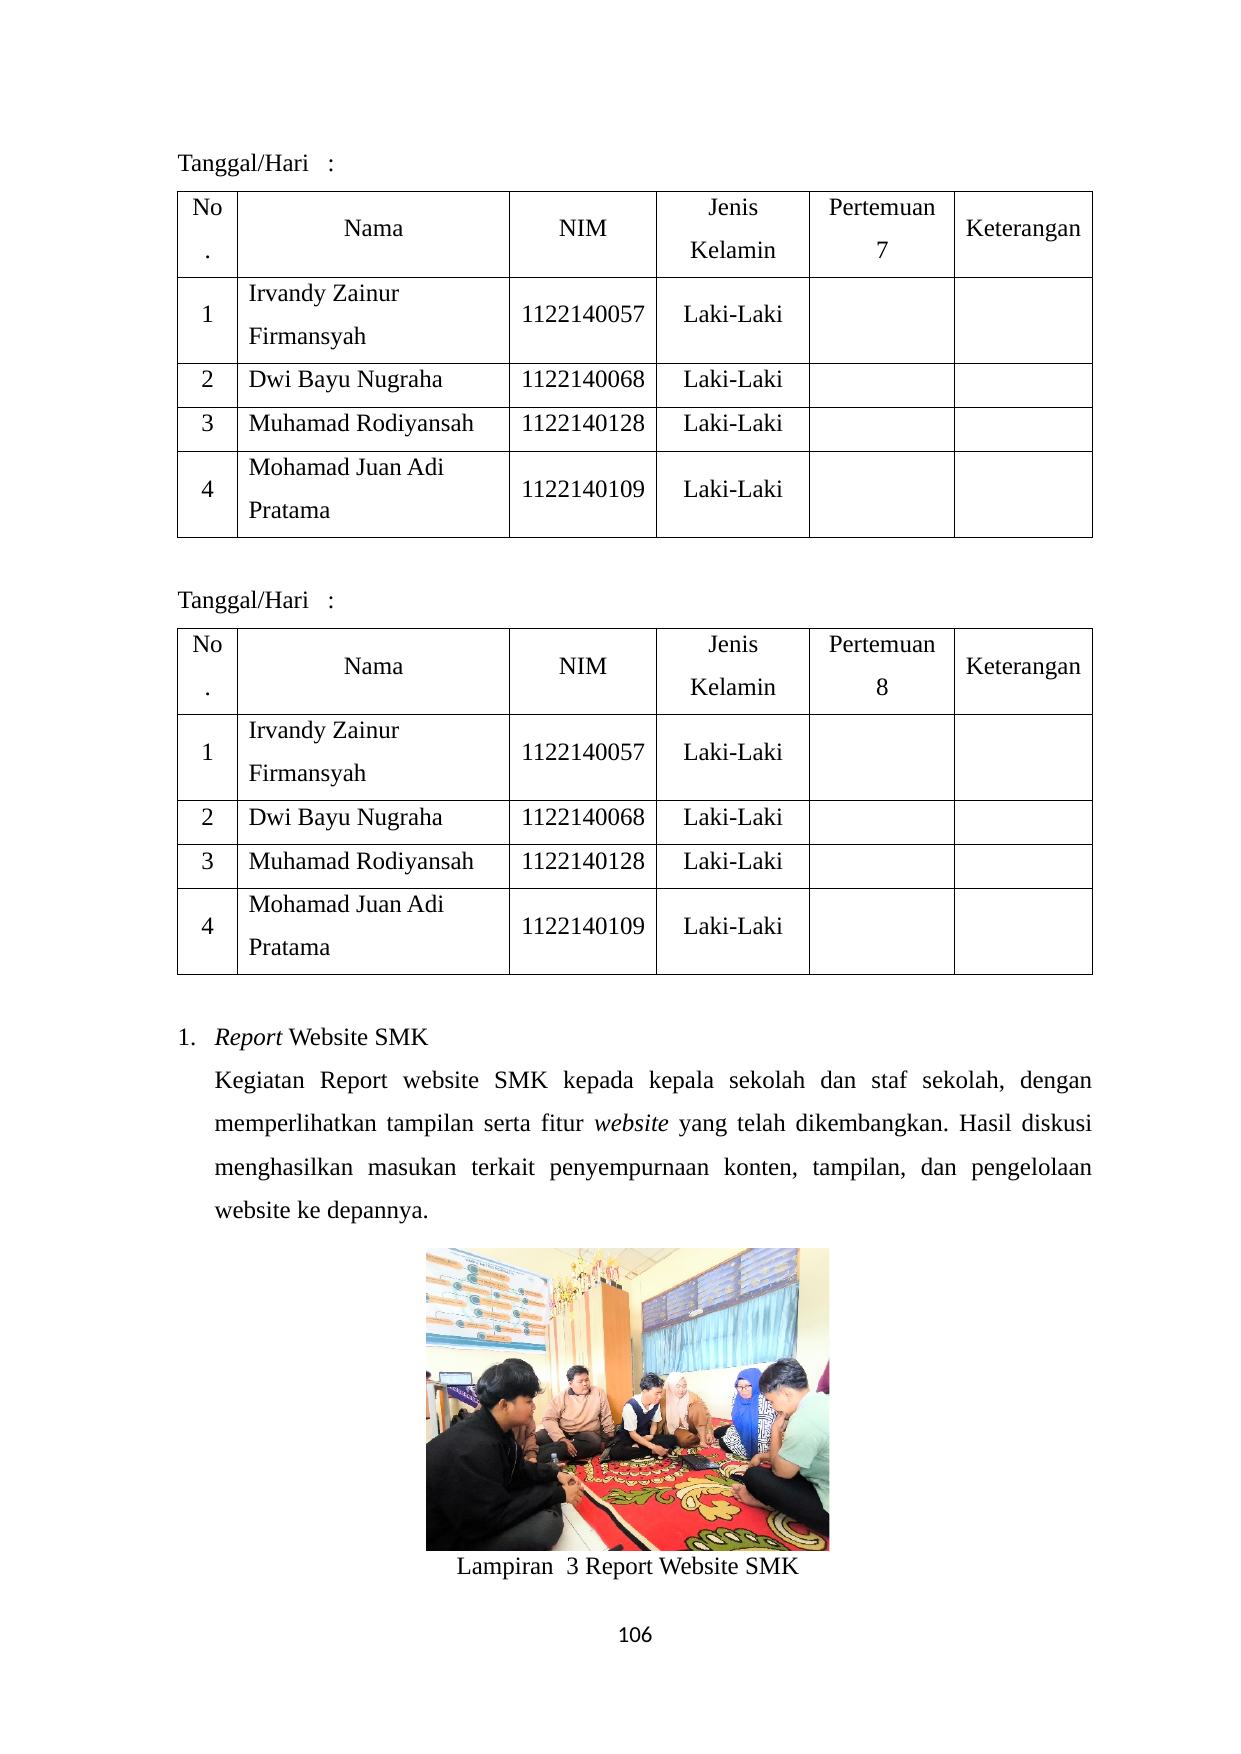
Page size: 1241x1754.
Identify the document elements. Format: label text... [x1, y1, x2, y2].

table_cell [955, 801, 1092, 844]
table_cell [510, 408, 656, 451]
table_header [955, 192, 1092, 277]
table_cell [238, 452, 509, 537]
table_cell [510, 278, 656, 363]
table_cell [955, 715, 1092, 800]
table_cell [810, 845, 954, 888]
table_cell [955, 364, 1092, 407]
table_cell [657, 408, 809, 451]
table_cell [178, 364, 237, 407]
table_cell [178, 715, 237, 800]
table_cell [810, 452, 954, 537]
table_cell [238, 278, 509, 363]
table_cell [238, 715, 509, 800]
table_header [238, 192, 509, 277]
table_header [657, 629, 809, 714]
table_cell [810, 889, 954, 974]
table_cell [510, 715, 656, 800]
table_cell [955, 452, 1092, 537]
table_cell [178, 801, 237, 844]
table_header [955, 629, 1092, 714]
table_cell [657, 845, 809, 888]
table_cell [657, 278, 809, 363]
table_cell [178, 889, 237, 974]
text Tanggal/Hari : [177, 585, 1092, 614]
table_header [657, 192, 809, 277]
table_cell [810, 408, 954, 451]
text Kegiatan Report website SMK kepada kepala sekolah dan staf sekolah, dengan memperlihatkan tampilan serta fitur website yang telah dikembangkan. Hasil diskusi menghasilkan masukan terkait penyempurnaan konten, tampilan, dan pengelolaan website ke depannya. [214, 1065, 1092, 1223]
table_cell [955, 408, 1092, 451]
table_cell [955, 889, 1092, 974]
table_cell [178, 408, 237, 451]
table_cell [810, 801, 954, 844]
picture [426, 1248, 830, 1551]
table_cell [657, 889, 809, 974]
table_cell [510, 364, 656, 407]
text Tanggal/Hari : [177, 148, 1092, 176]
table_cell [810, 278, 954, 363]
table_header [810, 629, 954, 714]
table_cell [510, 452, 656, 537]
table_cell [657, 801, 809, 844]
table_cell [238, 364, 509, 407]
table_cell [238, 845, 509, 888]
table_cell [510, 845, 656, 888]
list Report Website SMK [177, 1022, 1092, 1051]
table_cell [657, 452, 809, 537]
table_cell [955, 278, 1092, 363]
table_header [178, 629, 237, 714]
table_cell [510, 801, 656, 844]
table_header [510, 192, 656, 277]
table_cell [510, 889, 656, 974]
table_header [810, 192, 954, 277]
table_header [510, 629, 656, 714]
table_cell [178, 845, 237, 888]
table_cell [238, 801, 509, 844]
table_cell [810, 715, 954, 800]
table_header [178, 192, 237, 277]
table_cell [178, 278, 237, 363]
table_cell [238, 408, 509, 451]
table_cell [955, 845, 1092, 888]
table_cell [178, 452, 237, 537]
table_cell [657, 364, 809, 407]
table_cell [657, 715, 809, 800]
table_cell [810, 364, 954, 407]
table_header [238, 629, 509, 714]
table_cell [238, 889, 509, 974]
